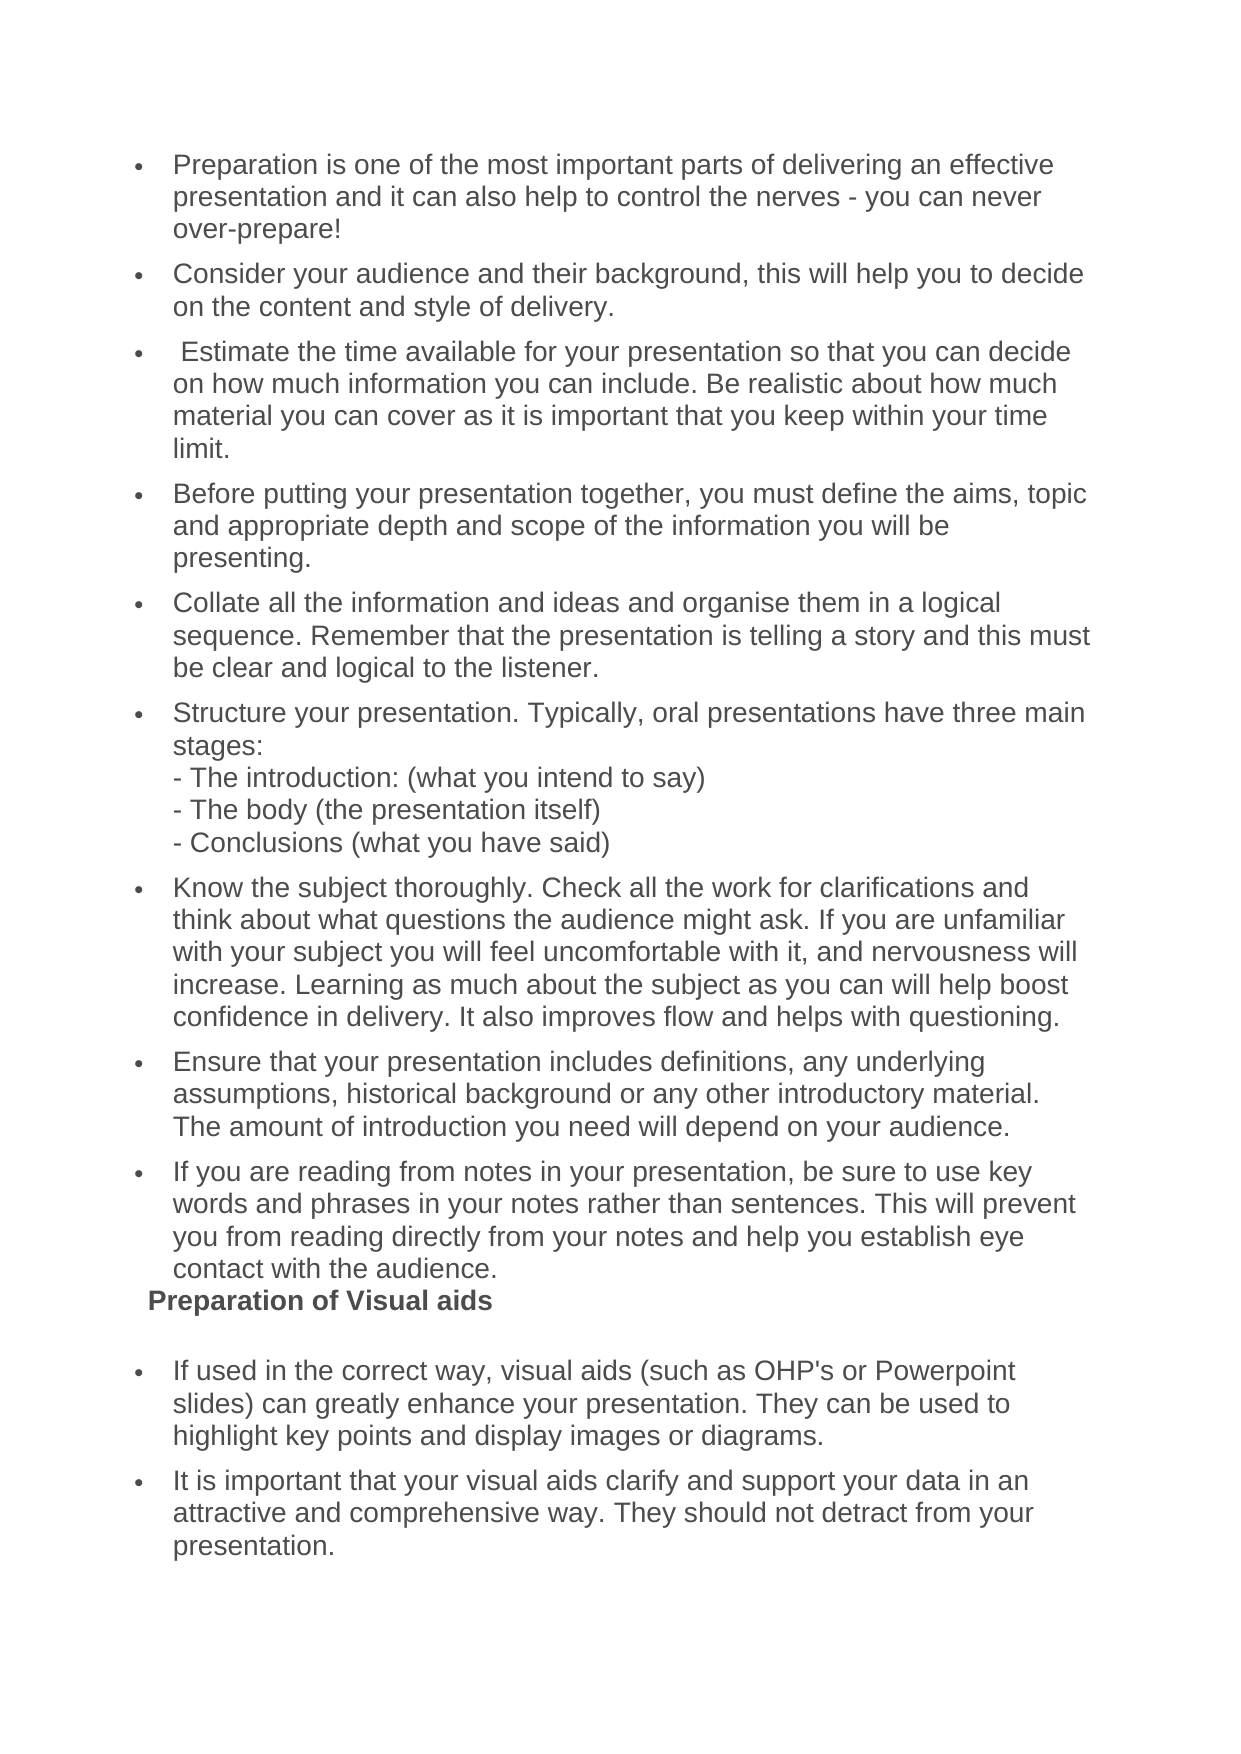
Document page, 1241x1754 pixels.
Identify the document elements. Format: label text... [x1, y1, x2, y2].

list Preparation is one of the most important parts of delivering an effective presentation and it can also help to control the nerves - you can never over-prepare! [135, 148, 1093, 245]
list Before putting your presentation together, you must define the aims, topic and appropriate depth and scope of the information you will be presenting. [135, 477, 1093, 574]
list Estimate the time available for your presentation so that you can decide on how much information you can include. Be realistic about how much material you can cover as it is important that you keep within your time limit. [135, 334, 1093, 464]
list If used in the correct way, visual aids (such as OHP's or Powerpoint slides) can greatly enhance your presentation. They can be used to highlight key points and display images or diagrams. [135, 1354, 1093, 1451]
list Consider your audience and their background, this will help you to decide on the content and style of delivery. [135, 257, 1093, 322]
list Structure your presentation. Typically, oral presentations have three main stages: - The introduction: (what you intend to say) - The body (the presentation itself) - Conclusions (what you have said) [135, 696, 1093, 858]
list It is important that your visual aids clarify and support your data in an attractive and comprehensive way. They should not detract from your presentation. [135, 1464, 1093, 1561]
list If you are reading from notes in your presentation, be sure to use key words and phrases in your notes rather than sentences. This will prevent you from reading directly from your notes and help you establish eye contact with the audience. [135, 1155, 1093, 1284]
list Collate all the information and ideas and organise them in a logical sequence. Remember that the presentation is telling a story and this must be clear and logical to the listener. [135, 586, 1093, 683]
list Know the subject thoroughly. Check all the work for clarifications and think about what questions the audience might ask. If you are unfamiliar with your subject you will feel uncomfortable with it, and nervousness will increase. Learning as much about the subject as you can will help boost confidence in delivery. It also improves flow and helps with questioning. [135, 871, 1093, 1032]
list Ensure that your presentation includes definitions, any underlying assumptions, historical background or any other introductory material. The amount of introduction you need will depend on your audience. [135, 1045, 1093, 1142]
text Preparation of Visual aids [148, 1284, 1093, 1317]
